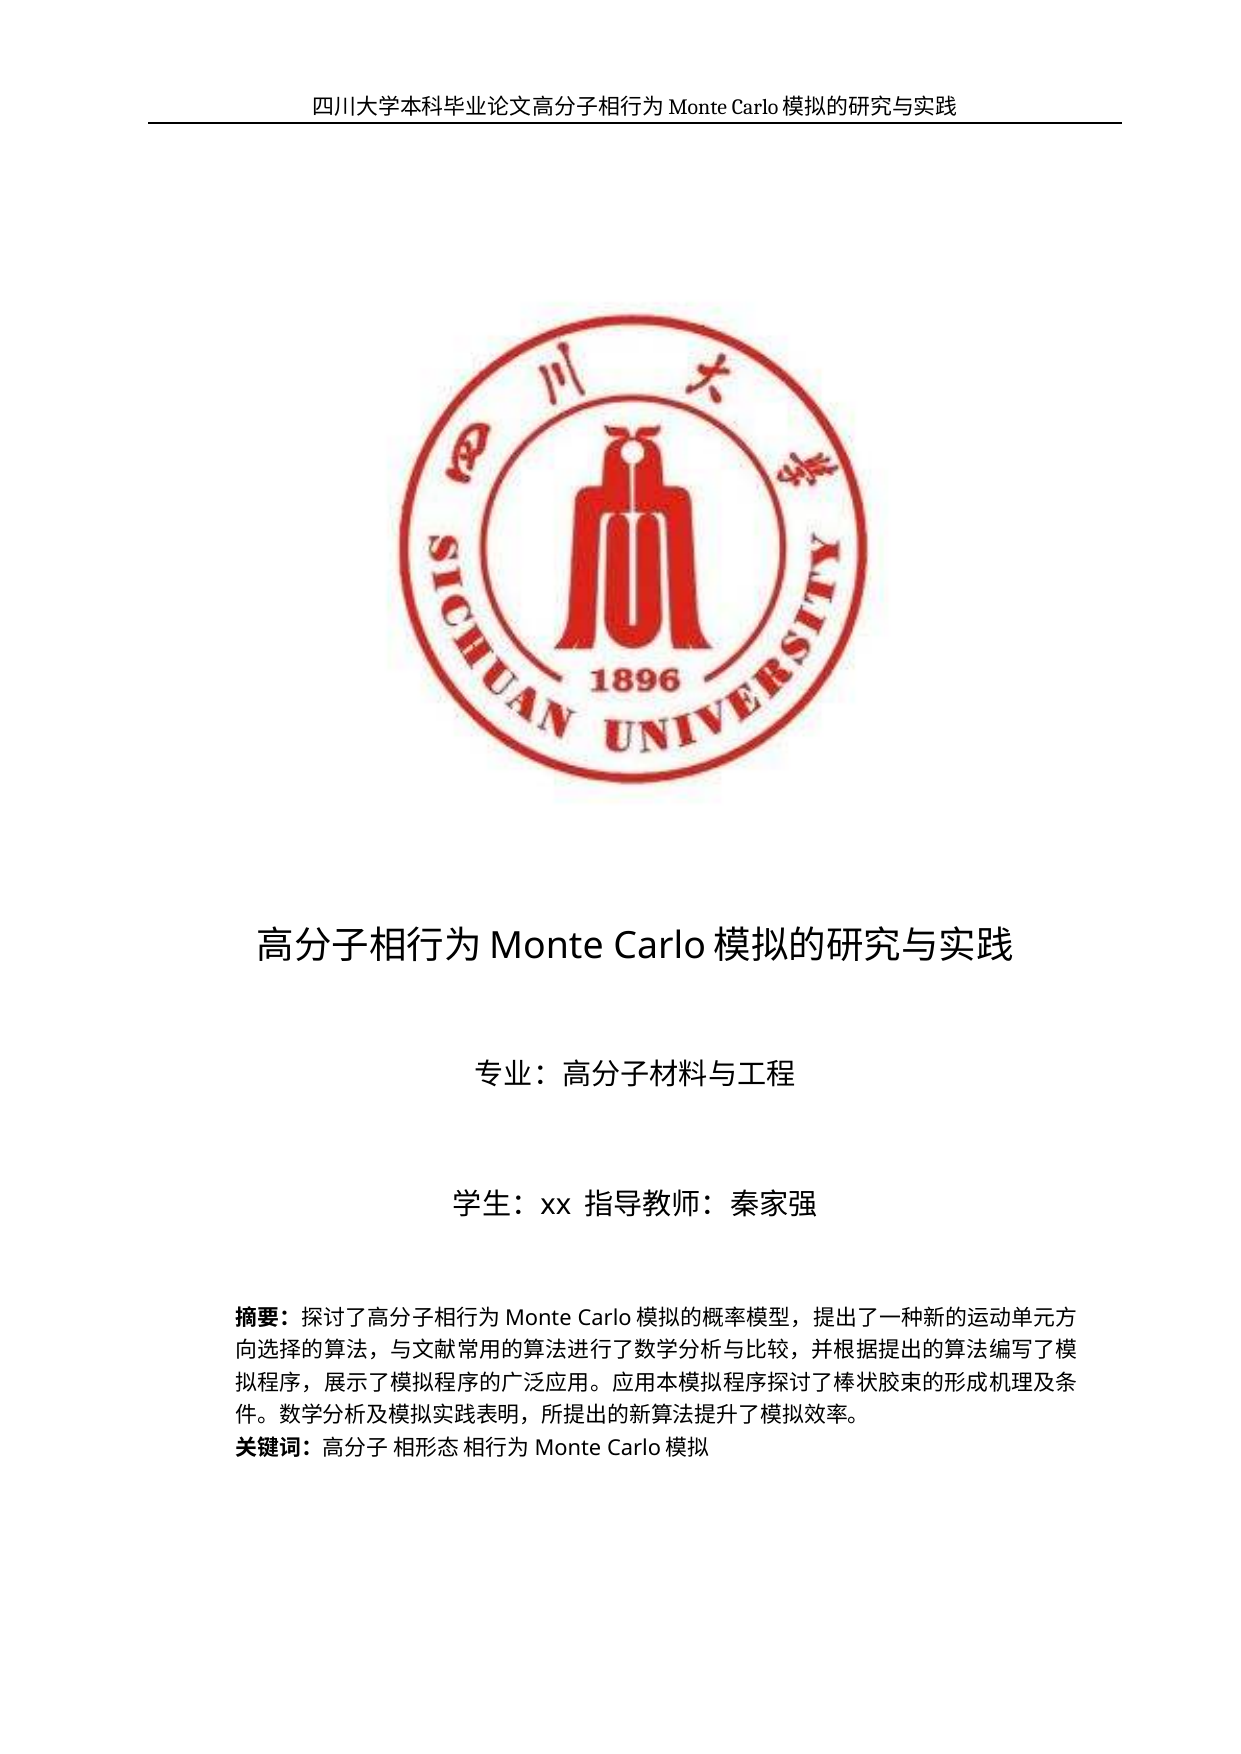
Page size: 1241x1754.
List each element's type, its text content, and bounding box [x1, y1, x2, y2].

text 专业：高分子材料与工程 [148, 1039, 1122, 1104]
text 关键词：高分子 相形态 相行为 Monte Carlo模拟 [235, 1429, 1078, 1462]
picture [321, 237, 947, 862]
text 高分子相行为Monte Carlo模拟的研究与实践 [148, 909, 1122, 974]
text 学生：xx 指导教师：秦家强 [148, 1169, 1122, 1234]
text 摘要：探讨了高分子相行为Monte Carlo模拟的概率模型，提出了一种新的运动单元方向选择的算法，与文献常用的算法进行了数学分析与比较，并根据提出的算法编写了模拟程序，展示了模拟程序的广泛应用。应用本模拟程序探讨了棒状胶束的形成机理及条件。数学分析及模拟实践表明，所提出的新算法提升了模拟效率。 [235, 1299, 1078, 1429]
